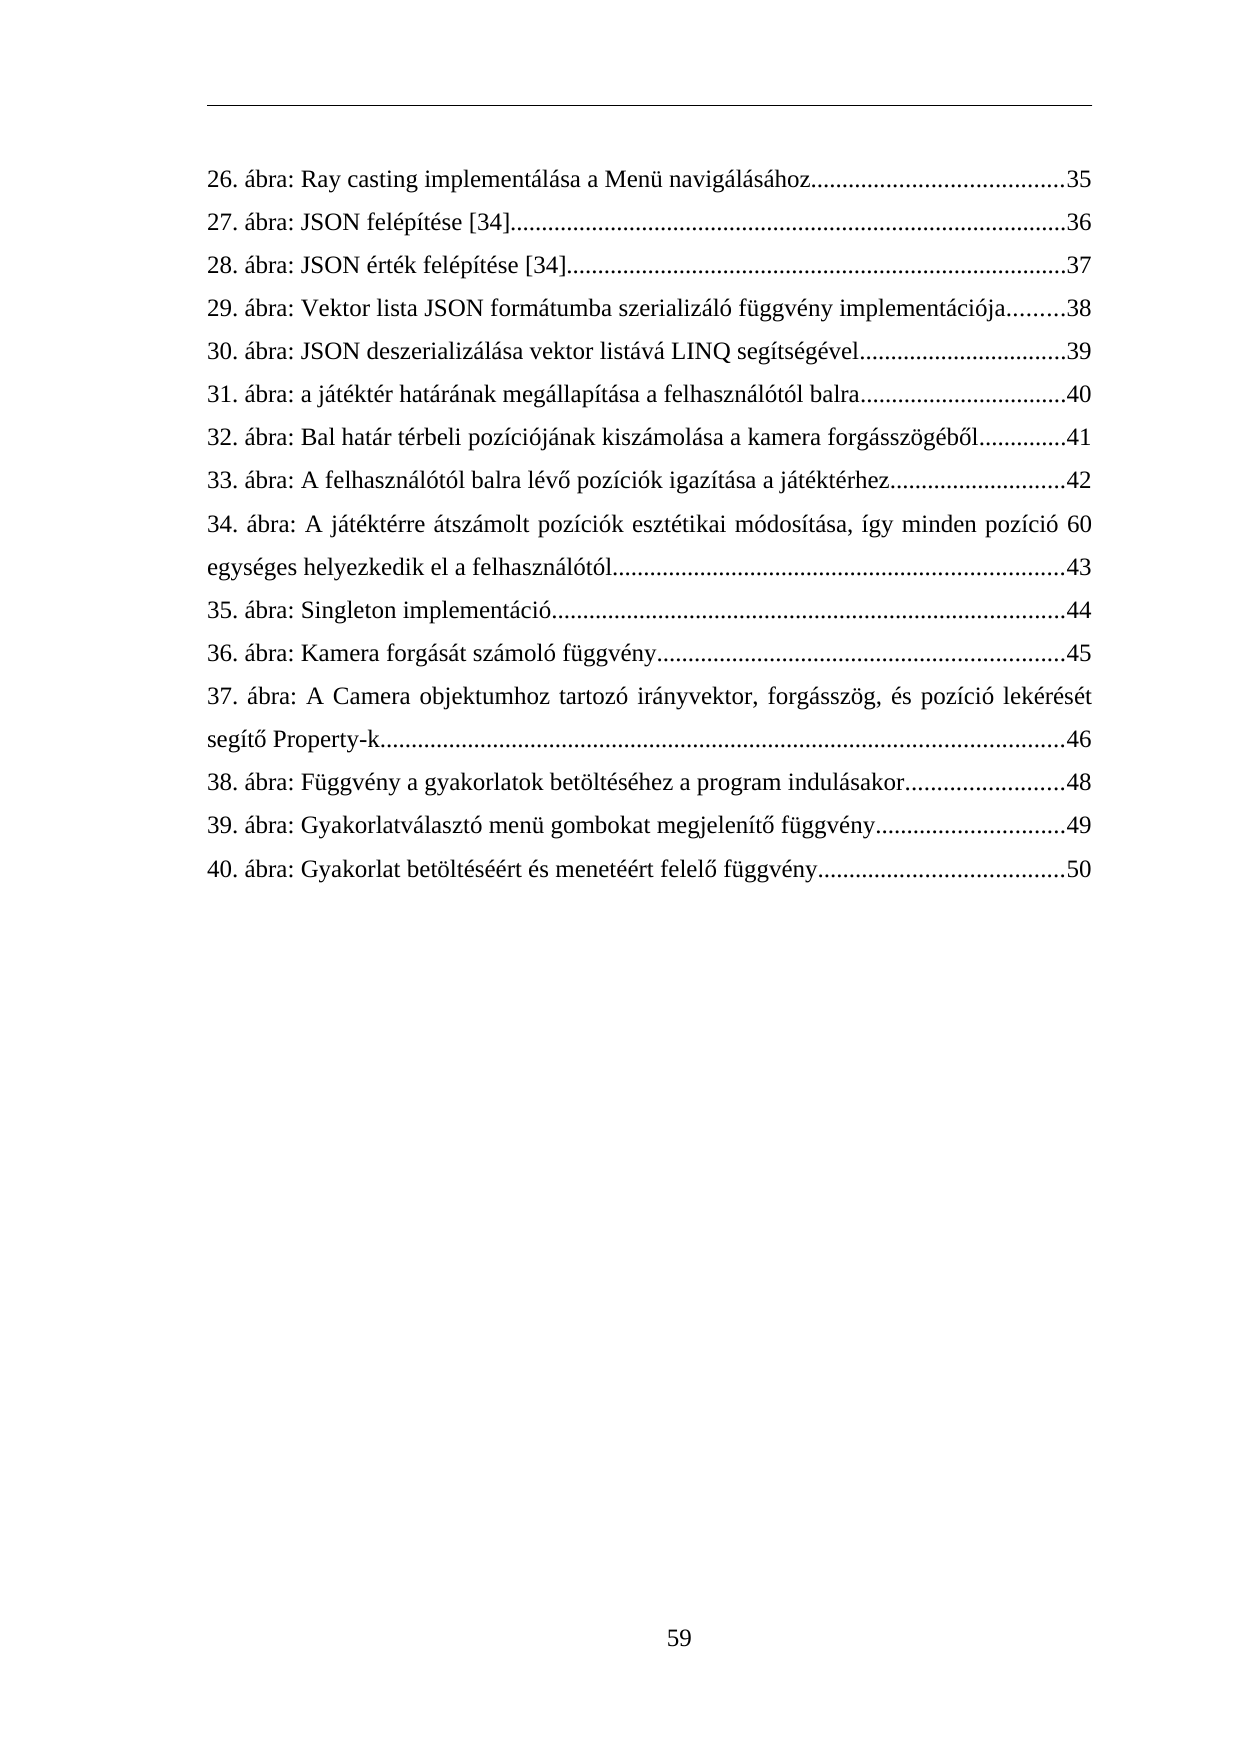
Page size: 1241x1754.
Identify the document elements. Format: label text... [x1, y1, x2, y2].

text 33. ábra: A felhasználótól balra lévő pozíciók igazítása a játéktérhez 42 [207, 466, 1092, 494]
text 38. ábra: Függvény a gyakorlatok betöltéséhez a program indulásakor 48 [207, 767, 1092, 796]
text 36. ábra: Kamera forgását számoló függvény 45 [207, 638, 1092, 667]
text 35. ábra: Singleton implementáció 44 [207, 595, 1092, 624]
text 37. ábra: A Camera objektumhoz tartozó irányvektor, forgásszög, és pozíció lekérését segítő Property-k 46 [207, 681, 1092, 753]
text 28. ábra: JSON érték felépítése [34] 37 [207, 250, 1092, 279]
text 26. ábra: Ray casting implementálása a Menü navigálásához 35 [207, 164, 1092, 192]
text 32. ábra: Bal határ térbeli pozíciójának kiszámolása a kamera forgásszögéből 41 [207, 422, 1092, 451]
text 30. ábra: JSON deszerializálása vektor listává LINQ segítségével 39 [207, 336, 1092, 365]
text 40. ábra: Gyakorlat betöltéséért és menetéért felelő függvény 50 [207, 854, 1092, 882]
text 27. ábra: JSON felépítése [34] 36 [207, 207, 1092, 236]
text 34. ábra: A játéktérre átszámolt pozíciók esztétikai módosítása, így minden pozíció 60 egységes helyezkedik el a felhasználótól 43 [207, 509, 1092, 581]
text 31. ábra: a játéktér határának megállapítása a felhasználótól balra 40 [207, 379, 1092, 408]
text 29. ábra: Vektor lista JSON formátumba szerializáló függvény implementációja 38 [207, 293, 1092, 322]
text 39. ábra: Gyakorlatválasztó menü gombokat megjelenítő függvény 49 [207, 811, 1092, 839]
